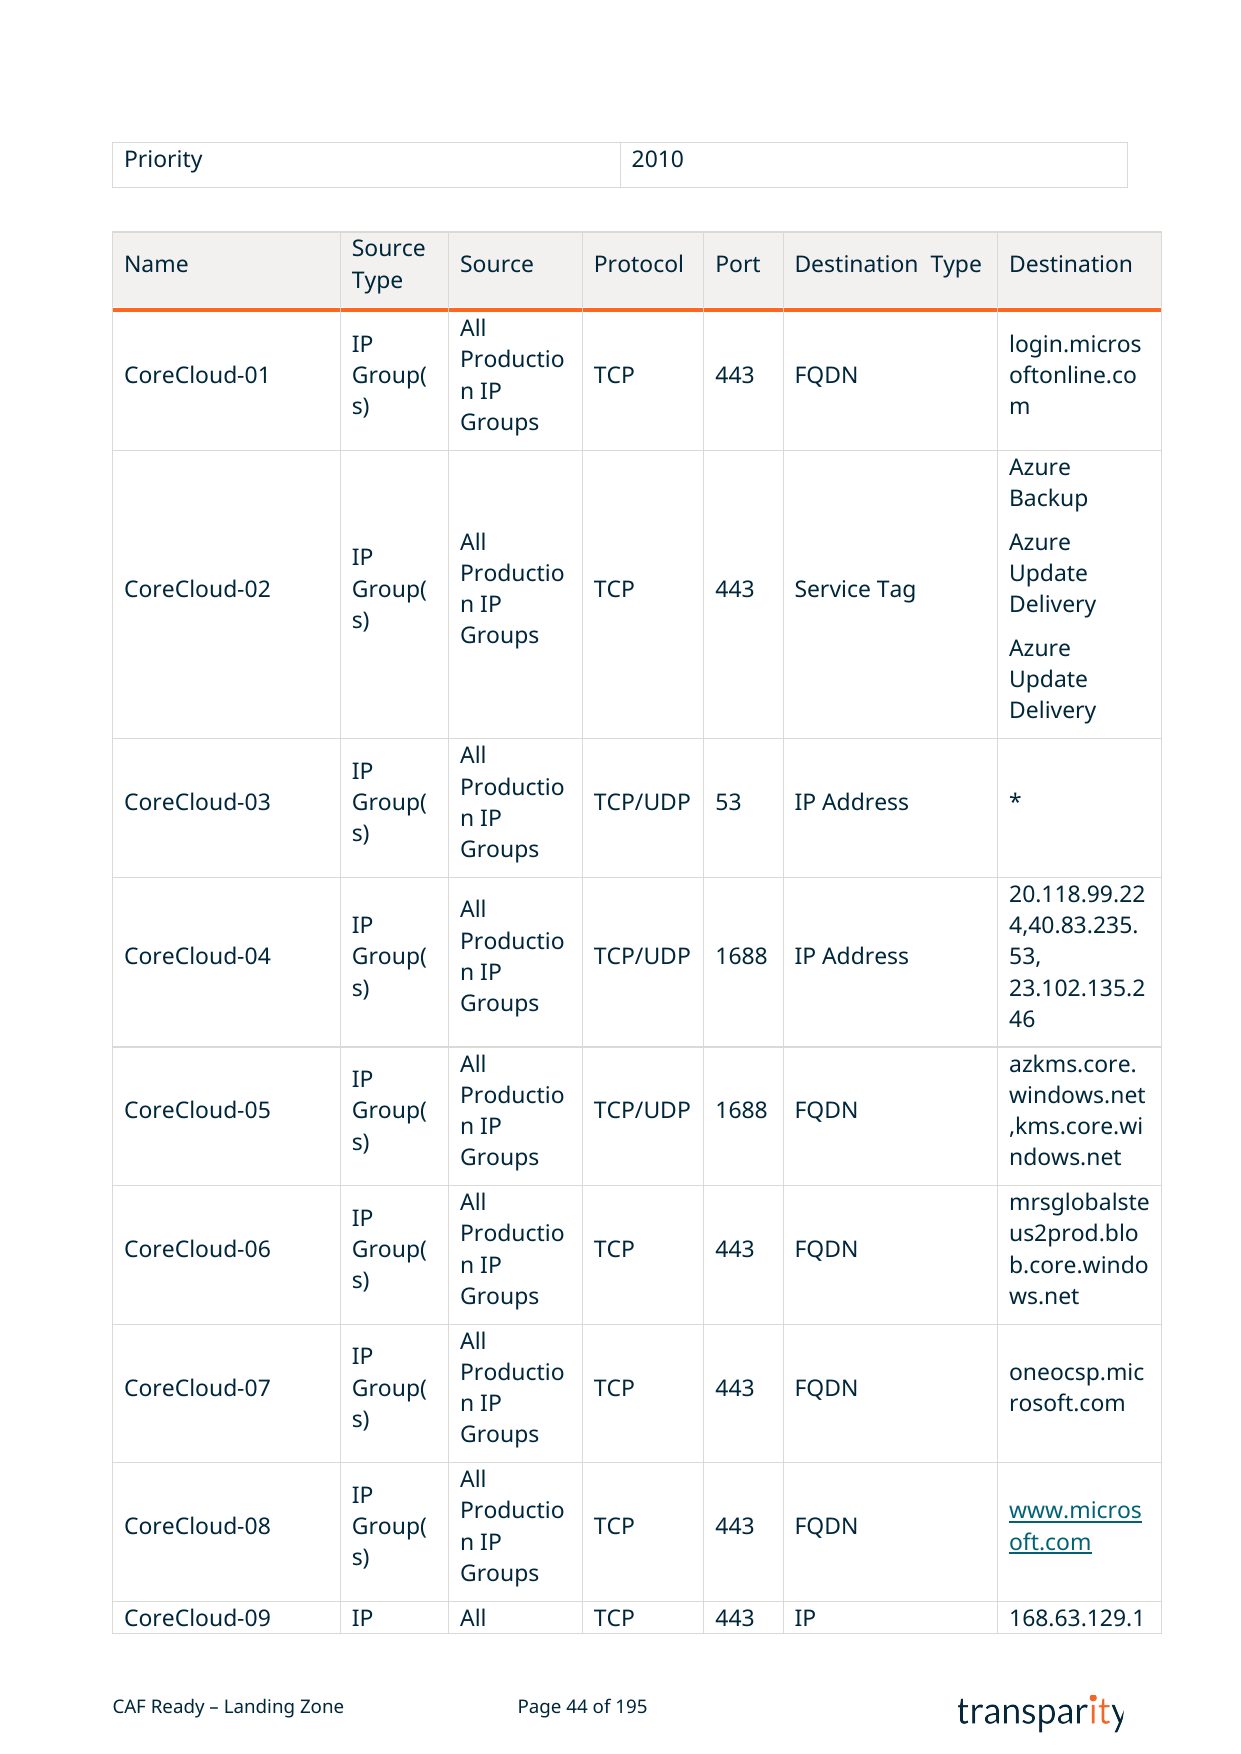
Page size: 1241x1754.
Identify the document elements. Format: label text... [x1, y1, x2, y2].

table_header Name [113, 233, 340, 307]
table_cell All Production IP Groups [449, 1048, 582, 1185]
table_cell 443 [704, 1463, 783, 1601]
table_cell CoreCloud-05 [113, 1048, 340, 1185]
table_cell * [998, 739, 1161, 877]
table_cell CoreCloud-07 [113, 1325, 340, 1462]
table_cell IP Group(s) [341, 739, 448, 877]
table_cell TCP/UDP [583, 739, 703, 877]
table_cell All Production IP Groups [449, 878, 582, 1046]
table_header Port [704, 233, 783, 307]
table_cell login.microsoftonline.com [998, 312, 1161, 449]
table_cell CoreCloud-02 [113, 451, 340, 738]
table_cell TCP [583, 451, 703, 738]
table_cell IP Address [784, 878, 997, 1046]
table_cell IP Group(s) [341, 878, 448, 1046]
table_cell 443 [704, 312, 783, 449]
table_cell 443 [704, 1602, 783, 1633]
table_cell IP Group(s) [341, 1325, 448, 1462]
table_cell CoreCloud-01 [113, 312, 340, 449]
table_cell FQDN [784, 1186, 997, 1323]
table_cell TCP [583, 1463, 703, 1601]
table_cell FQDN [784, 312, 997, 449]
table_header Destination [998, 233, 1161, 307]
table_cell 53 [704, 739, 783, 877]
table_cell 20.118.99.224,40.83.235.53, 23.102.135.246 [998, 878, 1161, 1046]
table_cell CoreCloud-03 [113, 739, 340, 877]
table_cell All Production IP Groups [449, 1325, 582, 1462]
table_cell mrsglobalsteus2prod.blob.core.windows.net [998, 1186, 1161, 1323]
table_cell FQDN [784, 1463, 997, 1601]
table_cell FQDN [784, 1048, 997, 1185]
table_header Source [449, 233, 582, 307]
table_cell Service Tag [784, 451, 997, 738]
table_cell IP Group(s) [341, 1602, 448, 1633]
table_cell Azure Backup Azure Update Delivery Azure Update Delivery [998, 451, 1161, 738]
table_cell IP Group(s) [341, 1463, 448, 1601]
table_cell TCP/UDP [583, 1048, 703, 1185]
table_cell Priority [113, 143, 620, 187]
table_cell All Production IP Groups [449, 1463, 582, 1601]
table_cell TCP [583, 1186, 703, 1323]
table_cell CoreCloud-06 [113, 1186, 340, 1323]
table_cell IP Address [784, 739, 997, 877]
table_cell TCP [583, 1602, 703, 1633]
table_cell 443 [704, 451, 783, 738]
table_cell FQDN [784, 1325, 997, 1462]
table_header Destination Type [784, 233, 997, 307]
table_cell All Production IP Groups [449, 451, 582, 738]
table_cell All Production IP Groups [449, 312, 582, 449]
table_cell CoreCloud-08 [113, 1463, 340, 1601]
table_cell IP [784, 1602, 997, 1633]
table_cell oneocsp.microsoft.com [998, 1325, 1161, 1462]
table_cell CoreCloud-04 [113, 878, 340, 1046]
table_cell IP Group(s) [341, 312, 448, 449]
table_cell azkms.core.windows.net,kms.core.windows.net [998, 1048, 1161, 1185]
table_cell TCP/UDP [583, 878, 703, 1046]
table_cell CoreCloud-09 [113, 1602, 340, 1633]
table_header Source Type [341, 233, 448, 307]
table_cell 168.63.129.16 [998, 1602, 1161, 1633]
table_cell TCP [583, 1325, 703, 1462]
table_cell IP Group(s) [341, 451, 448, 738]
table_cell 443 [704, 1186, 783, 1323]
table_cell www.microsoft.com [998, 1463, 1161, 1601]
table_cell All Production IP Groups [449, 1186, 582, 1323]
table_cell 1688 [704, 878, 783, 1046]
table_cell 1688 [704, 1048, 783, 1185]
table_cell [449, 1602, 582, 1633]
table_cell TCP [583, 312, 703, 449]
table_cell All Production IP Groups [449, 739, 582, 877]
table_cell 2010 [621, 143, 1127, 187]
table_header Protocol [583, 233, 703, 307]
picture [957, 1694, 1124, 1733]
table_cell IP Group(s) [341, 1048, 448, 1185]
table_cell IP Group(s) [341, 1186, 448, 1323]
table_cell 443 [704, 1325, 783, 1462]
